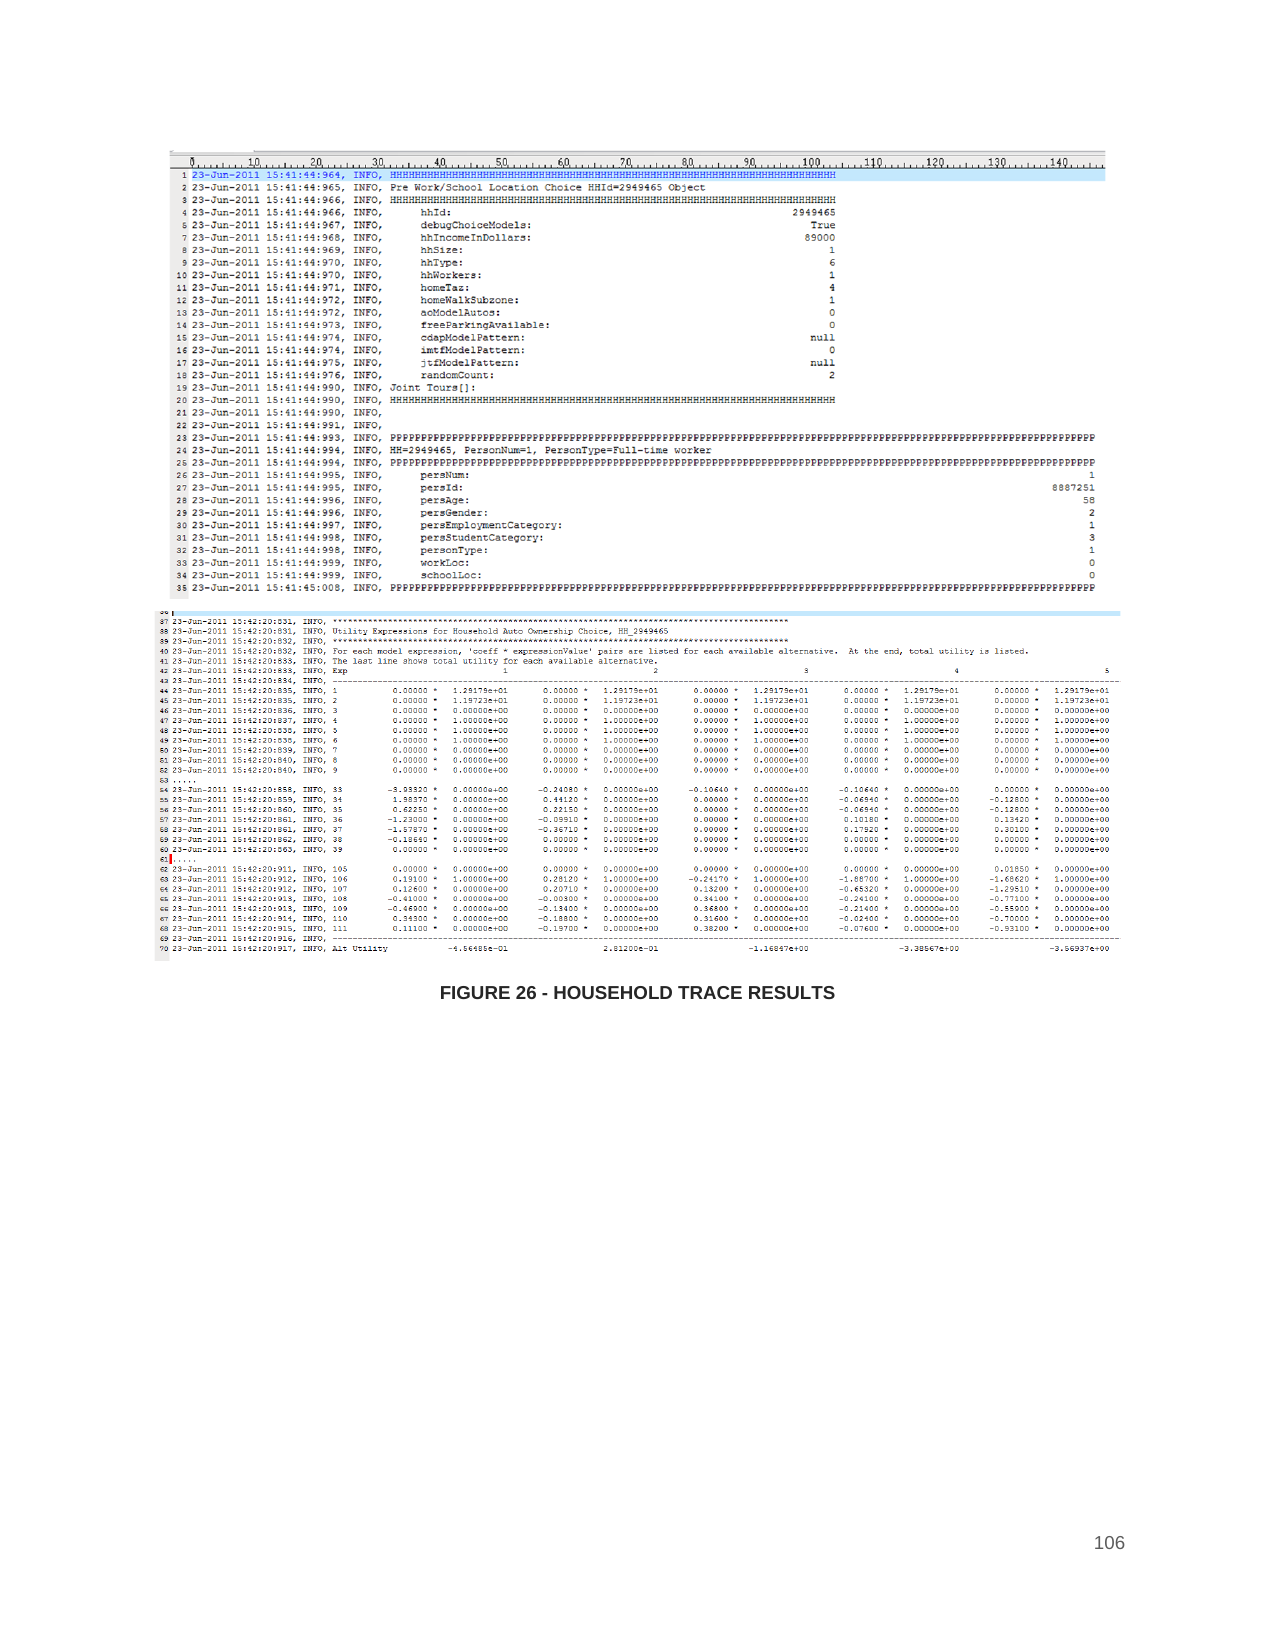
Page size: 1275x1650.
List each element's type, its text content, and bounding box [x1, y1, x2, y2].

picture [169, 150, 1106, 599]
picture [154, 611, 1121, 961]
